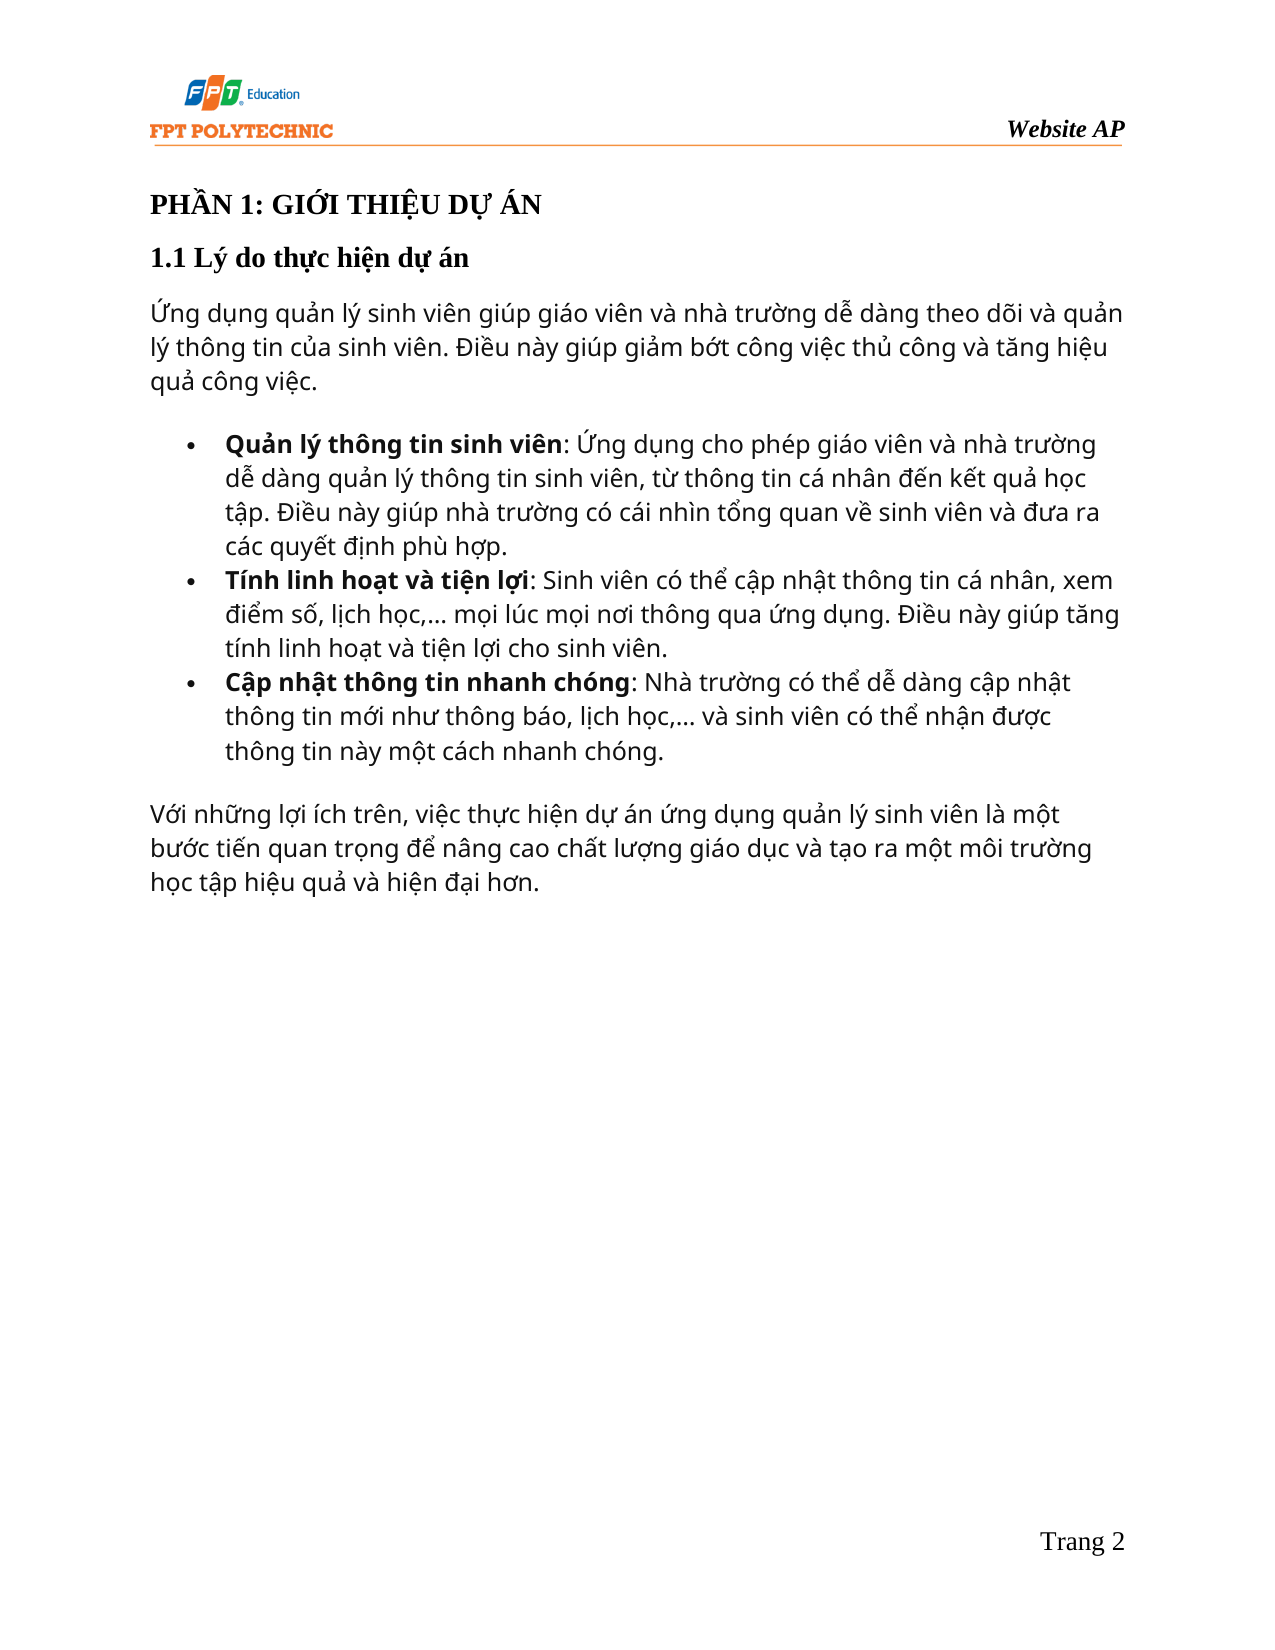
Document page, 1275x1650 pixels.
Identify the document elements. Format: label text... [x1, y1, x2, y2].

text Ứng dụng quản lý sinh viên giúp giáo viên và nhà trường dễ dàng theo dõi và quản lý thông tin của sinh viên. Điều này giúp giảm bớt công việc thủ công và tăng hiệu quả công việc. [150, 295, 1125, 397]
picture [150, 75, 333, 138]
list Quản lý thông tin sinh viên: Ứng dụng cho phép giáo viên và nhà trường dễ dàng quản lý thông tin sinh viên, từ thông tin cá nhân đến kết quả học tập. Điều này giúp nhà trường có cái nhìn tổng quan về sinh viên và đưa ra các quyết định phù hợp. [187, 427, 1125, 563]
text Với những lợi ích trên, việc thực hiện dự án ứng dụng quản lý sinh viên là một bước tiến quan trọng để nâng cao chất lượng giáo dục và tạo ra một môi trường học tập hiệu quả và hiện đại hơn. [150, 796, 1125, 898]
list Cập nhật thông tin nhanh chóng: Nhà trường có thể dễ dàng cập nhật thông tin mới như thông báo, lịch học,… và sinh viên có thể nhận được thông tin này một cách nhanh chóng. [187, 665, 1125, 767]
subtitle 1.1 Lý do thực hiện dự án [150, 240, 1125, 274]
subtitle PHẦN 1: GIỚI THIỆU DỰ ÁN [150, 187, 1125, 221]
list Tính linh hoạt và tiện lợi: Sinh viên có thể cập nhật thông tin cá nhân, xem điểm số, lịch học,… mọi lúc mọi nơi thông qua ứng dụng. Điều này giúp tăng tính linh hoạt và tiện lợi cho sinh viên. [187, 563, 1125, 665]
